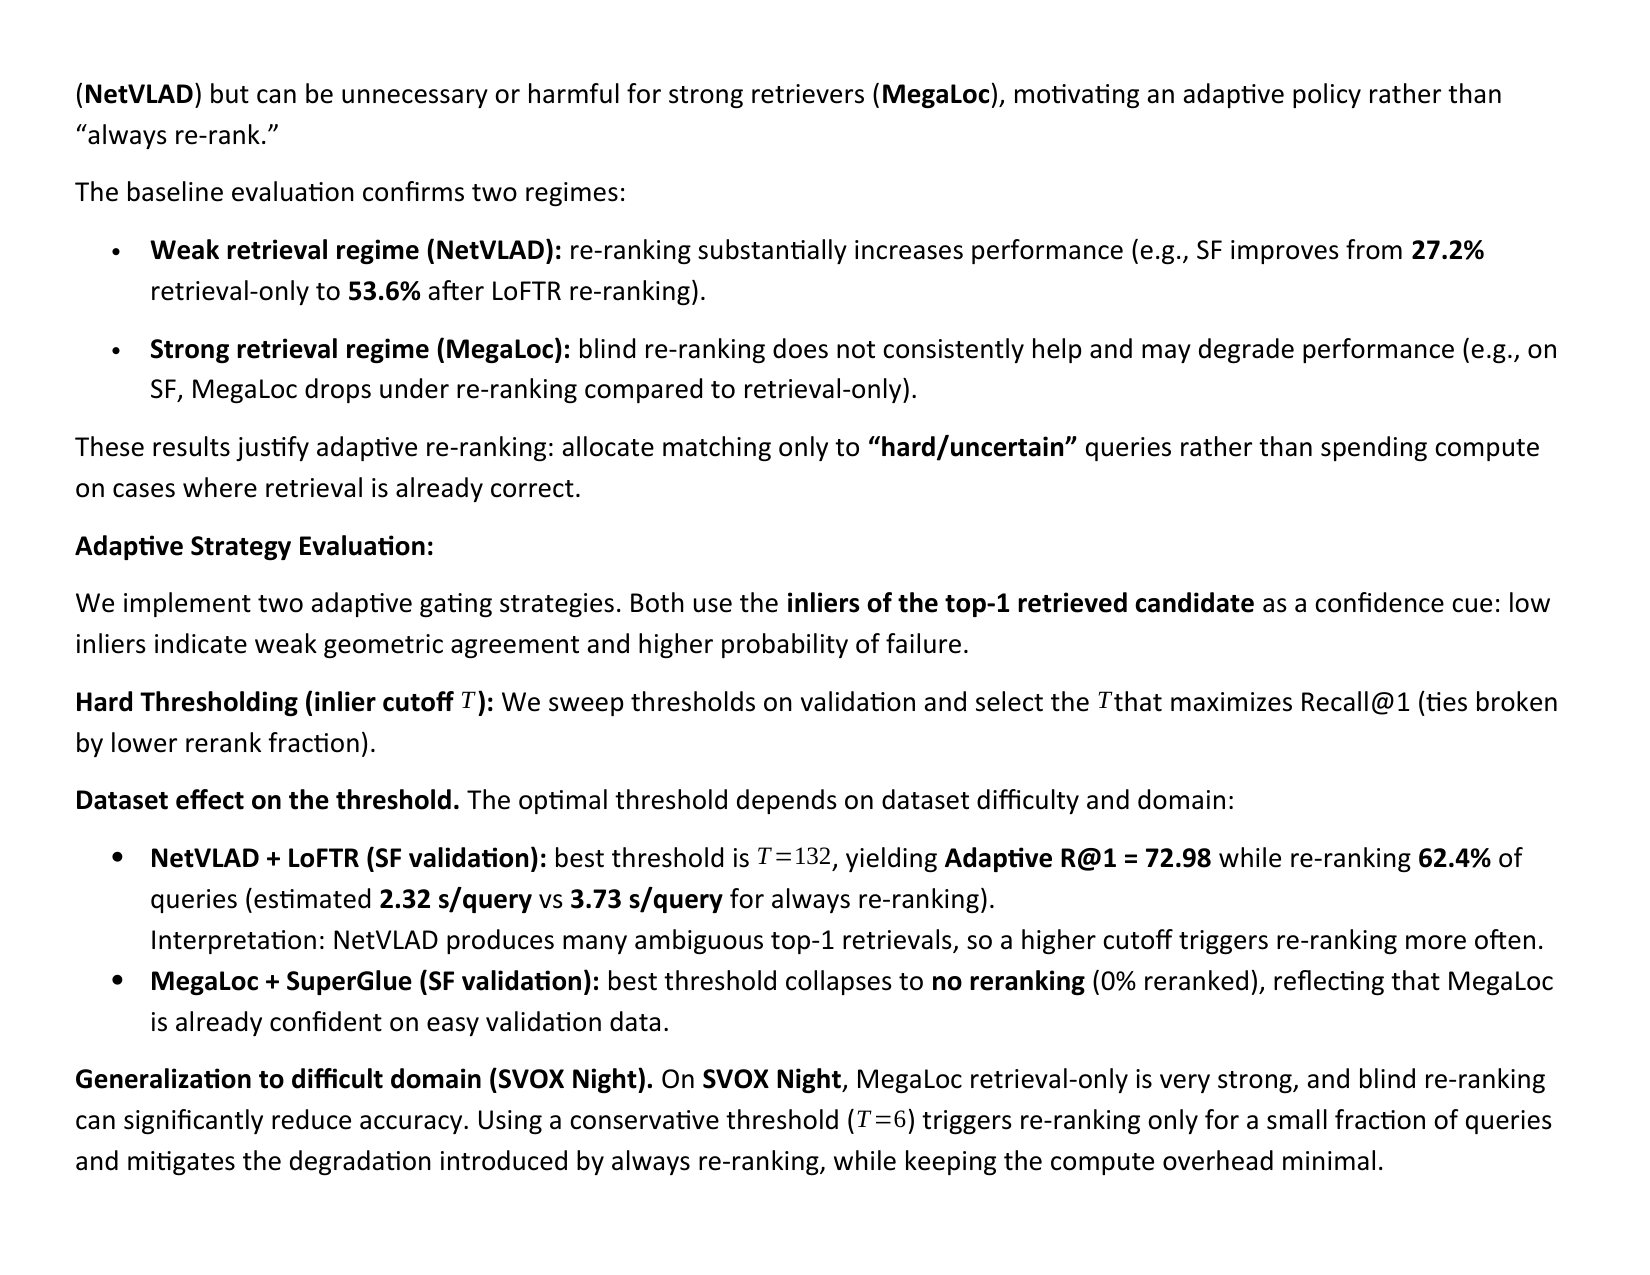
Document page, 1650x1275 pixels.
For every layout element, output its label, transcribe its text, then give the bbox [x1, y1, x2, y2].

text These results justify adaptive re-ranking: allocate matching only to “hard/uncertain” queries rather than spending compute on cases where retrieval is already correct. [75, 428, 1575, 505]
text We implement two adaptive gating strategies. Both use the inliers of the top-1 retrieved candidate as a confidence cue: low inliers indicate weak geometric agreement and higher probability of failure. [75, 584, 1575, 661]
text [75, 75, 1575, 152]
text Dataset effect on the threshold. The optimal threshold depends on dataset difficulty and domain: [75, 781, 1575, 817]
list Weak retrieval regime (NetVLAD): re-ranking substantially increases performance (e.g., SF improves from 27.2% retrieval-only to 53.6% after LoFTR re-ranking). [112, 231, 1575, 308]
list NetVLAD + LoFTR (SF validation): best threshold is , yielding Adaptive R@1 = 72.98 while re-ranking 62.4% of queries (estimated 2.32 s/query vs 3.73 s/query for always re-ranking). Interpretation: NetVLAD produces many ambiguous top-1 retrievals, so a higher cutoff triggers re-ranking more often. [112, 839, 1575, 957]
list MegaLoc + SuperGlue (SF validation): best threshold collapses to no reranking (0% reranked), reflecting that MegaLoc is already confident on easy validation data. [112, 962, 1575, 1038]
list Strong retrieval regime (MegaLoc): blind re-ranking does not consistently help and may degrade performance (e.g., on SF, MegaLoc drops under re-ranking compared to retrieval-only). [112, 330, 1575, 406]
text Adaptive Strategy Evaluation: [75, 527, 1575, 562]
text Generalization to difficult domain (SVOX Night). On SVOX Night, MegaLoc retrieval-only is very strong, and blind re-ranking can significantly reduce accuracy. Using a conservative threshold () triggers re-ranking only for a small fraction of queries and mitigates the degradation introduced by always re-ranking, while keeping the compute overhead minimal. [75, 1060, 1575, 1178]
text Hard Thresholding (inlier cutoff ): We sweep thresholds on validation and select the that maximizes Recall@1 (ties broken by lower rerank fraction). [75, 683, 1575, 759]
text The baseline evaluation confirms two regimes: [75, 173, 1575, 209]
